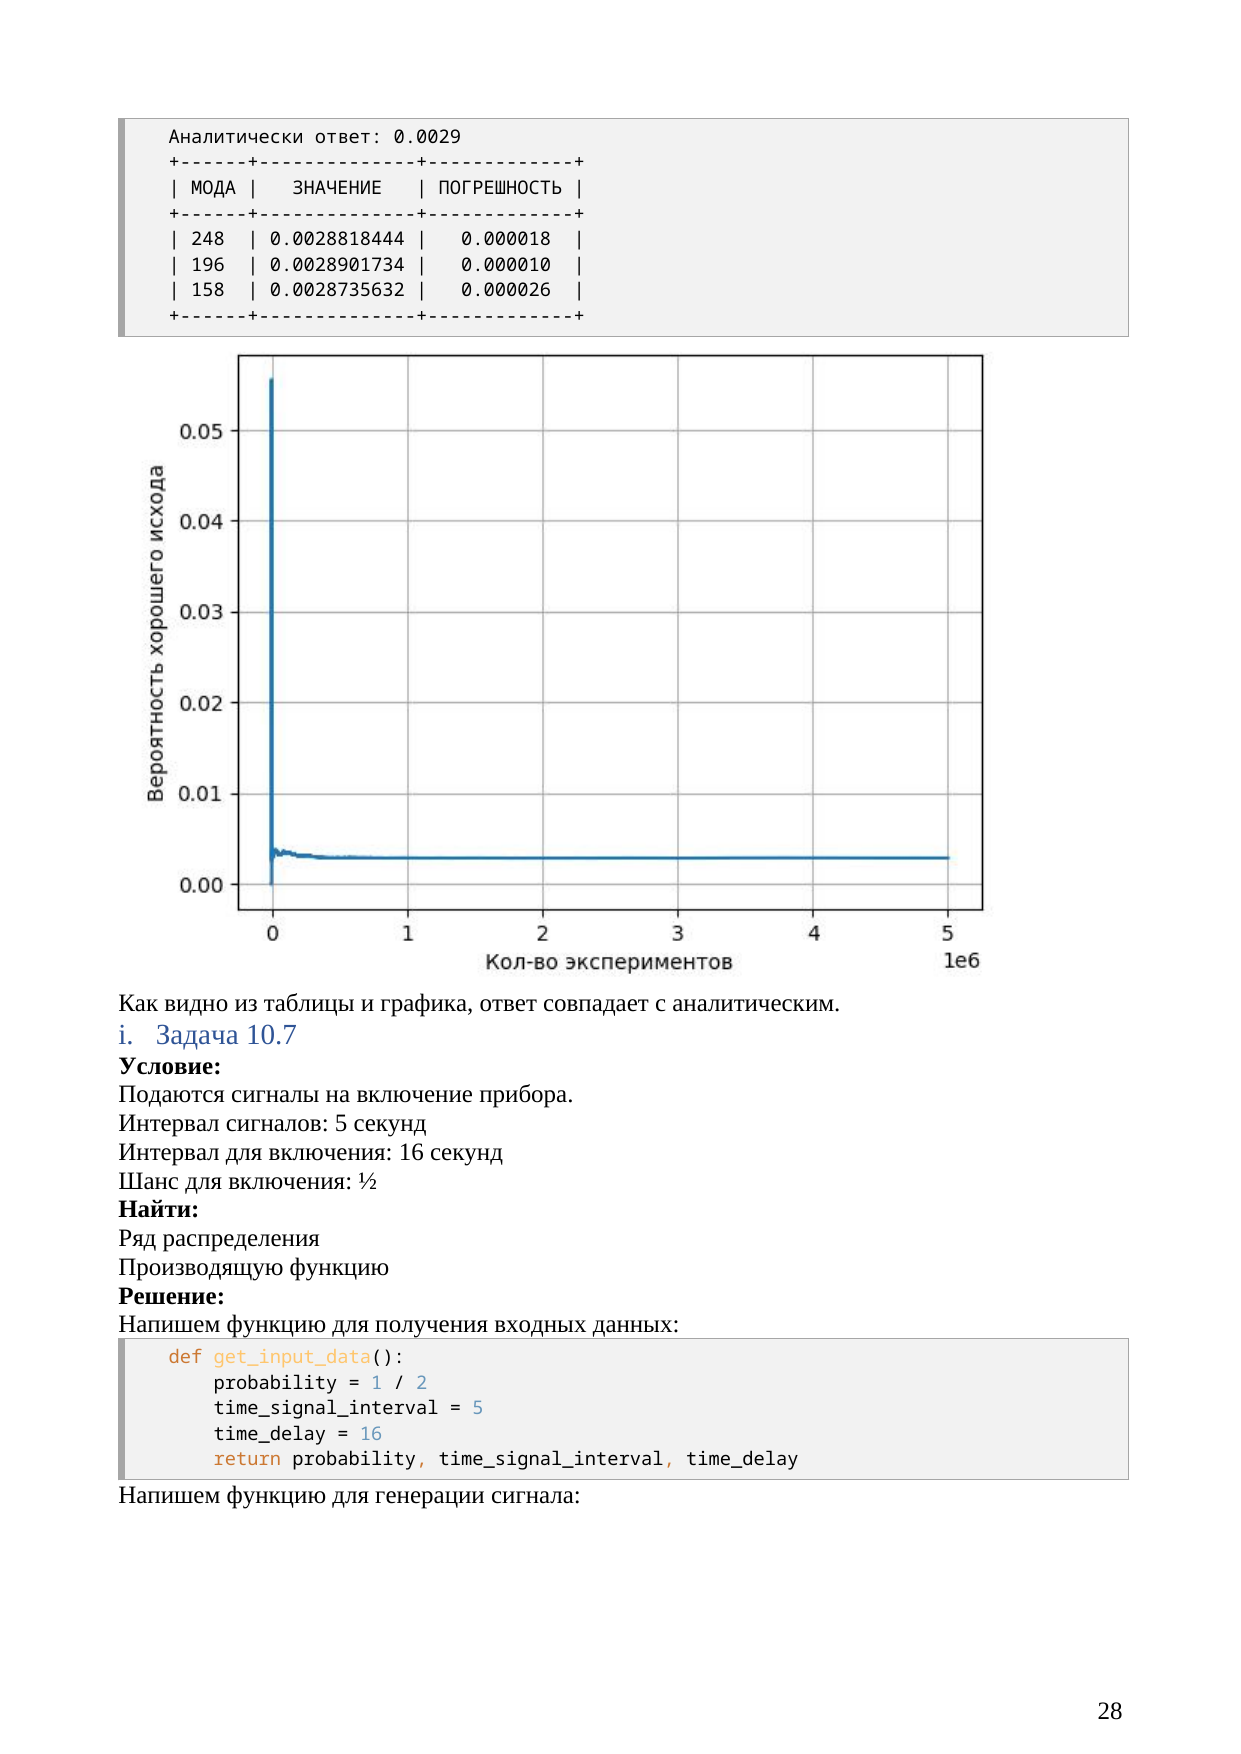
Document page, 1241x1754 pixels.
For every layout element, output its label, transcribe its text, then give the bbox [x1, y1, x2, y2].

text Подаются сигналы на включение прибора. [118, 1079, 1122, 1108]
list | 248 | 0.0028818444 | 0.000018 | [125, 220, 1128, 246]
text Условие: [118, 1051, 1122, 1079]
text Шанс для включения: ½ [118, 1166, 1122, 1194]
list def get_input_data(): probability = 1 / 2 time_signal_interval = 5 time_delay = 16 return probability, time_signal_interval, time_delay [125, 1339, 1128, 1479]
list Аналитически ответ: 0.0029 [125, 119, 1128, 144]
list | 196 | 0.0028901734 | 0.000010 | [125, 246, 1128, 271]
picture [118, 337, 1009, 989]
list | МОДА | ЗНАЧЕНИЕ | ПОГРЕШНОСТЬ | [125, 169, 1128, 195]
text Ряд распределения [118, 1223, 1122, 1252]
text Производящую функцию [118, 1252, 1122, 1281]
text Интервал сигналов: 5 секунд [118, 1108, 1122, 1137]
text Интервал для включения: 16 секунд [118, 1137, 1122, 1166]
text Найти: [118, 1194, 1122, 1223]
text Как видно из таблицы и графика, ответ совпадает с аналитическим. [118, 988, 1122, 1017]
list +------+--------------+-------------+ [125, 297, 1128, 336]
list | 158 | 0.0028735632 | 0.000026 | [125, 271, 1128, 297]
list +------+--------------+-------------+ [125, 195, 1128, 220]
subtitle Задача 10.7 [118, 1017, 1122, 1051]
text Напишем функцию для генерации сигнала: [118, 1480, 1122, 1509]
text Решение: [118, 1281, 1122, 1309]
list +------+--------------+-------------+ [125, 144, 1128, 169]
text Напишем функцию для получения входных данных: [118, 1309, 1122, 1338]
